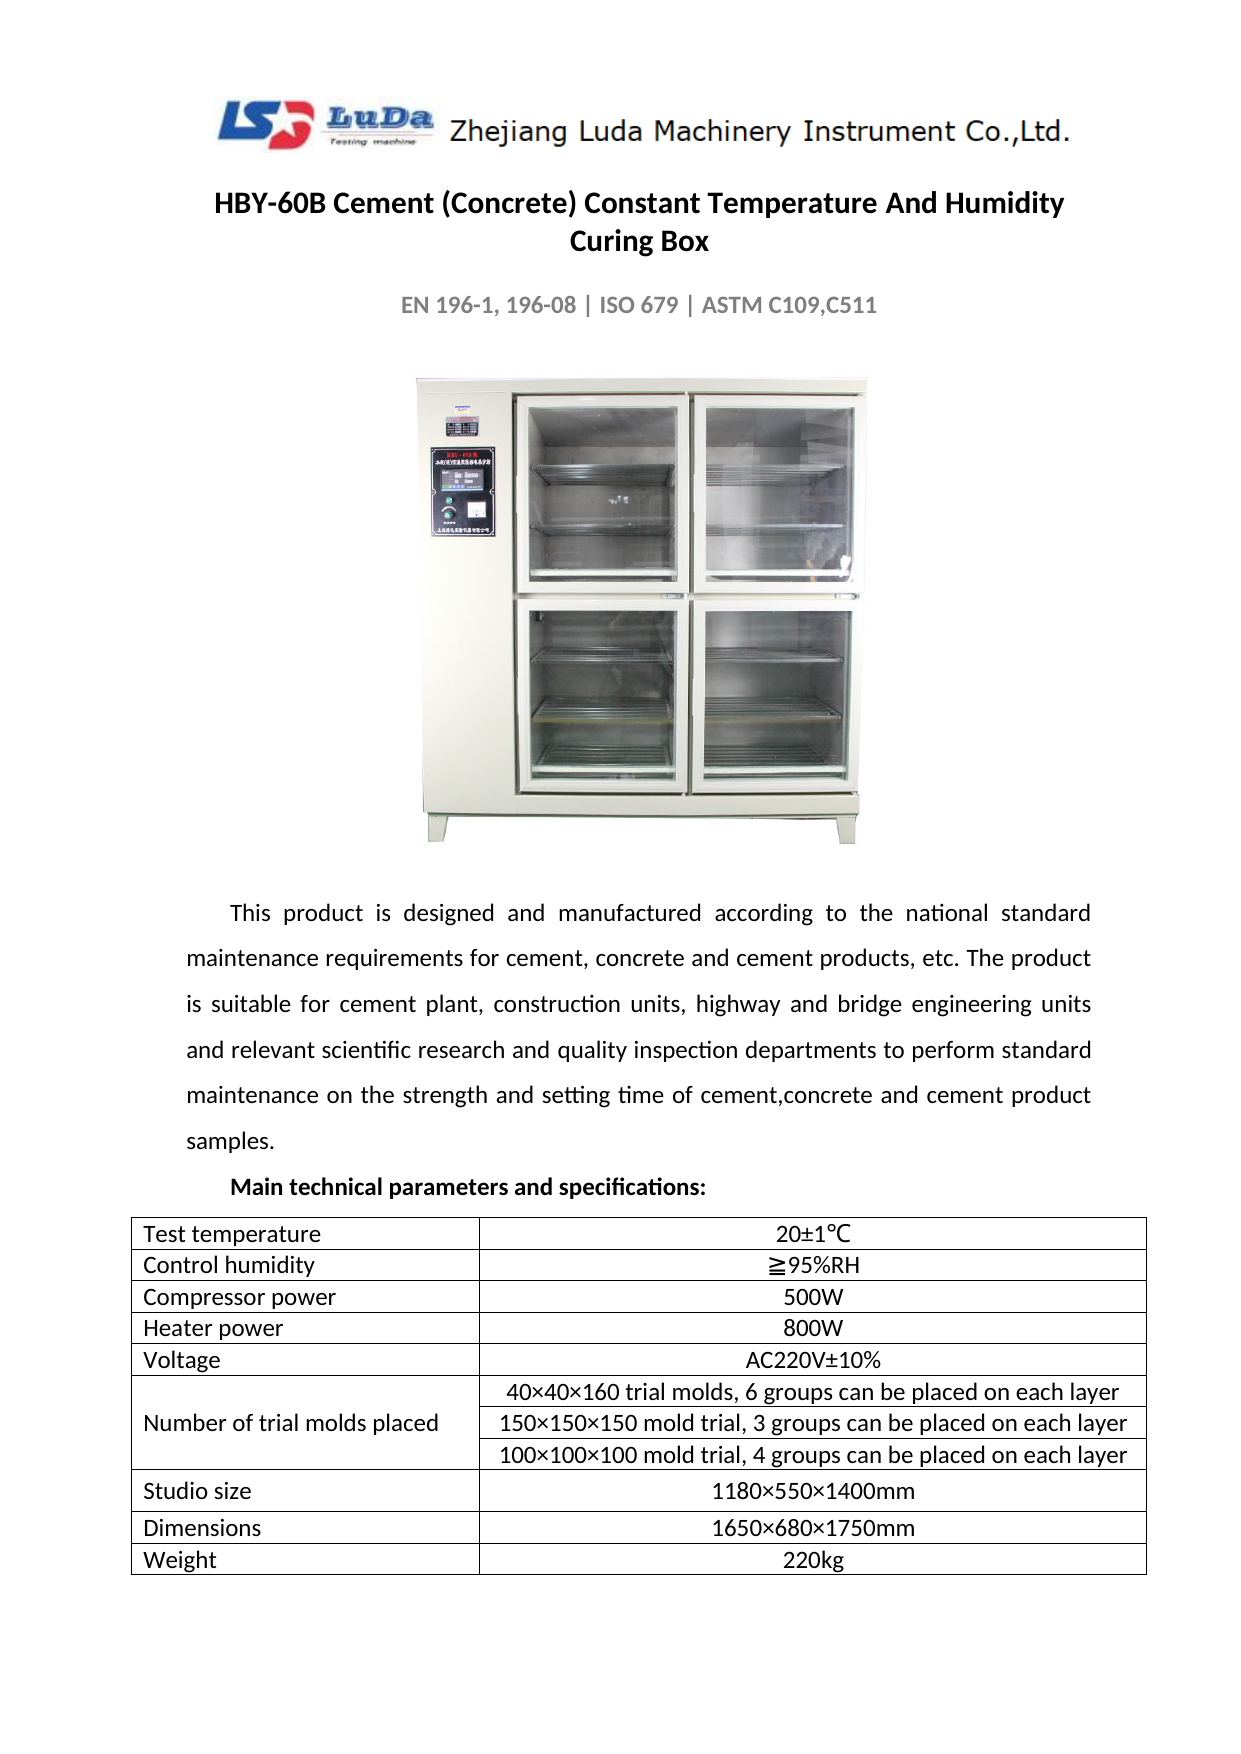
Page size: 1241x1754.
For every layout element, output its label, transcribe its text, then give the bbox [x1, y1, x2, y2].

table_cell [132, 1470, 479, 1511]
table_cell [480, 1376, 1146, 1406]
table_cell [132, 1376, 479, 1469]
text EN 196-1, 196-08 | ISO 679 | ASTM C109,C511 [186, 289, 1093, 320]
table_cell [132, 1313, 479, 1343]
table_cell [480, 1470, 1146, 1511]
picture [380, 345, 899, 872]
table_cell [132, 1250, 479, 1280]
text This product is designed and manufactured according to the national standard maintenance requirements for cement, concrete and cement products, etc. The product is suitable for cement plant, construction units, highway and bridge engineering units and relevant scientific research and quality inspection departments to perform standard maintenance on the strength and setting time of cement,concrete and cement product samples. [186, 897, 1093, 1156]
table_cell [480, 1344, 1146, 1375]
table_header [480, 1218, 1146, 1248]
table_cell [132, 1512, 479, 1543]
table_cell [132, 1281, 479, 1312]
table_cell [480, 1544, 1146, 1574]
picture [213, 96, 1082, 164]
text HBY-60B Cement (Concrete) Constant Temperature And Humidity Curing Box [186, 183, 1093, 259]
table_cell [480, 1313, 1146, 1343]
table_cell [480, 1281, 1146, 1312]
text Main technical parameters and specifications: [186, 1171, 1093, 1202]
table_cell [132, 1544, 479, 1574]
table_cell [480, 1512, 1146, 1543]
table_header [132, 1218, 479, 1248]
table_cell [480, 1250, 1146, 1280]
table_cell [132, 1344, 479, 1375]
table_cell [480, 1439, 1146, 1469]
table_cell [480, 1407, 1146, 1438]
